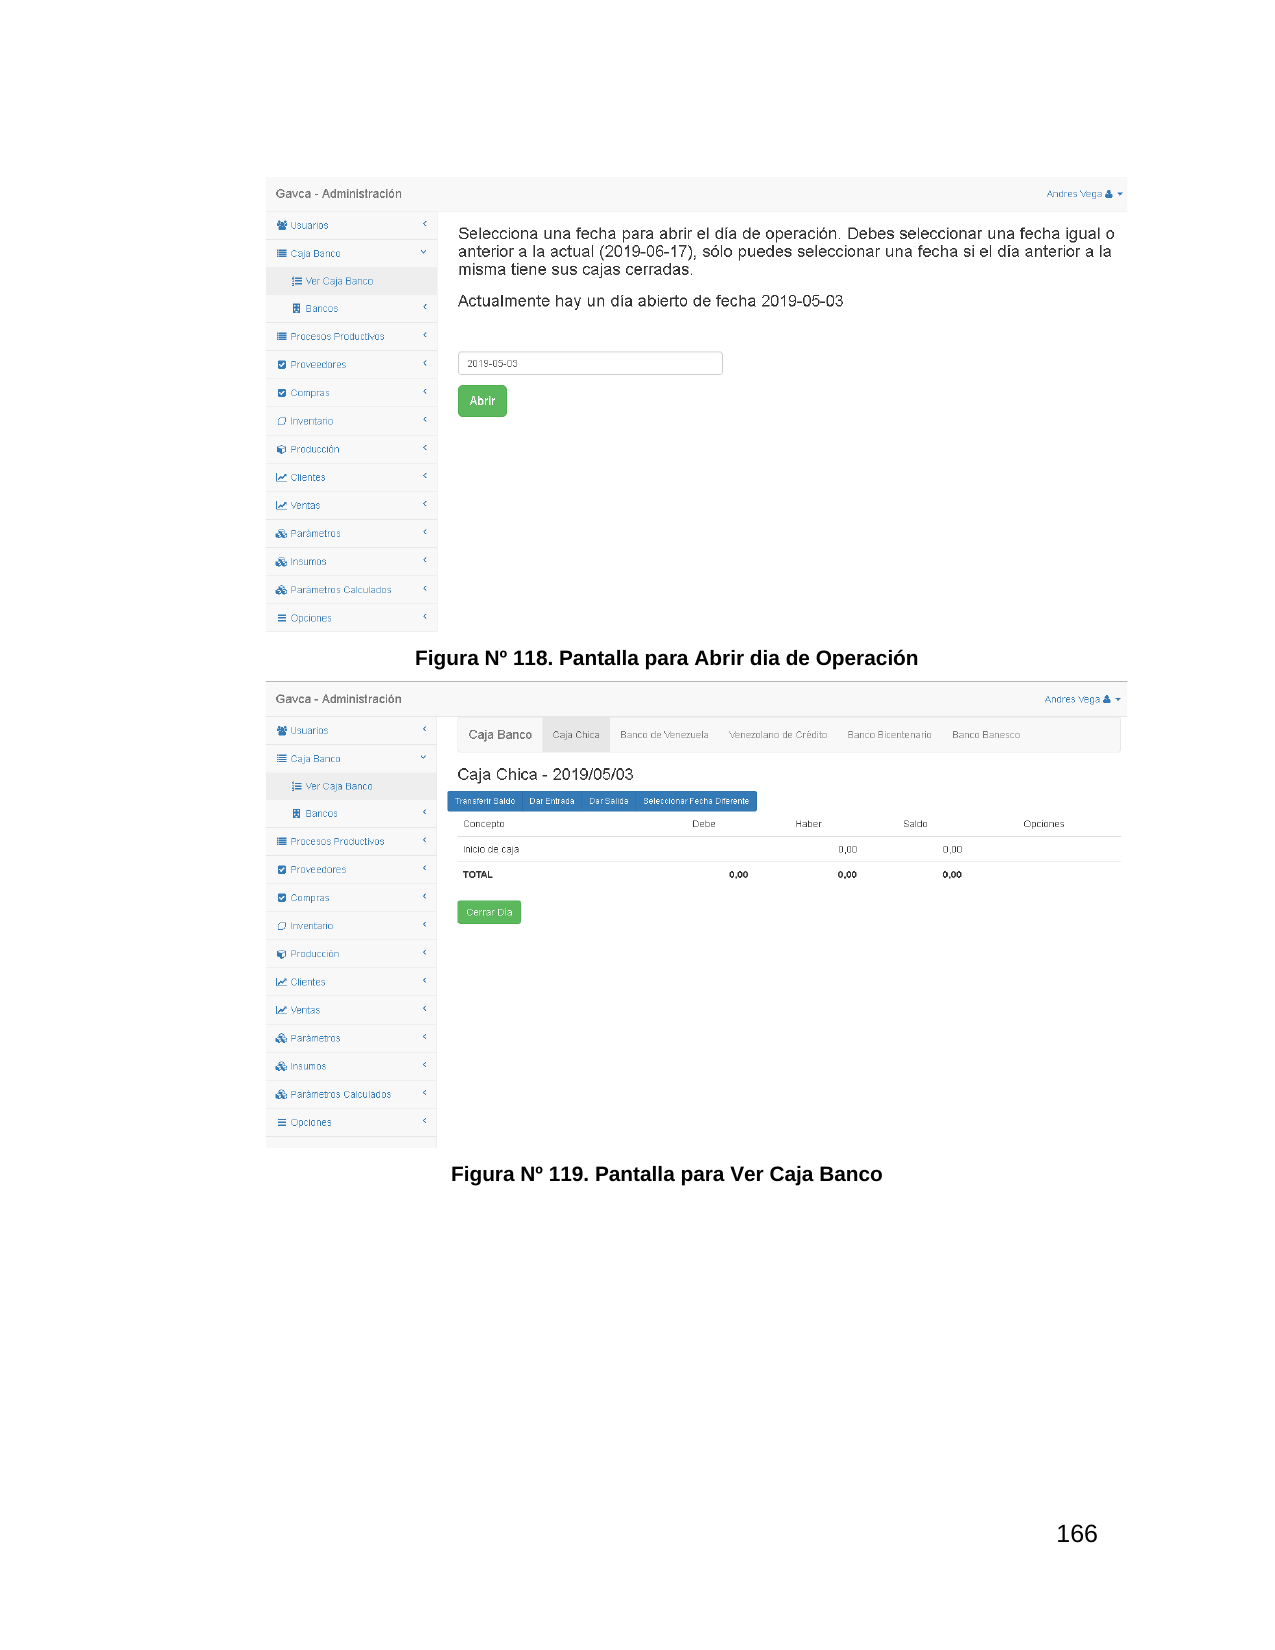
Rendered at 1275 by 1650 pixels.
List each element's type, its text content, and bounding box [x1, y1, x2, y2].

picture [265, 177, 1128, 632]
text Figura Nº 118. Pantalla para Abrir dia de Operación [236, 646, 1098, 669]
text Figura Nº 119. Pantalla para Ver Caja Banco [236, 1162, 1098, 1186]
picture [265, 681, 1128, 1148]
